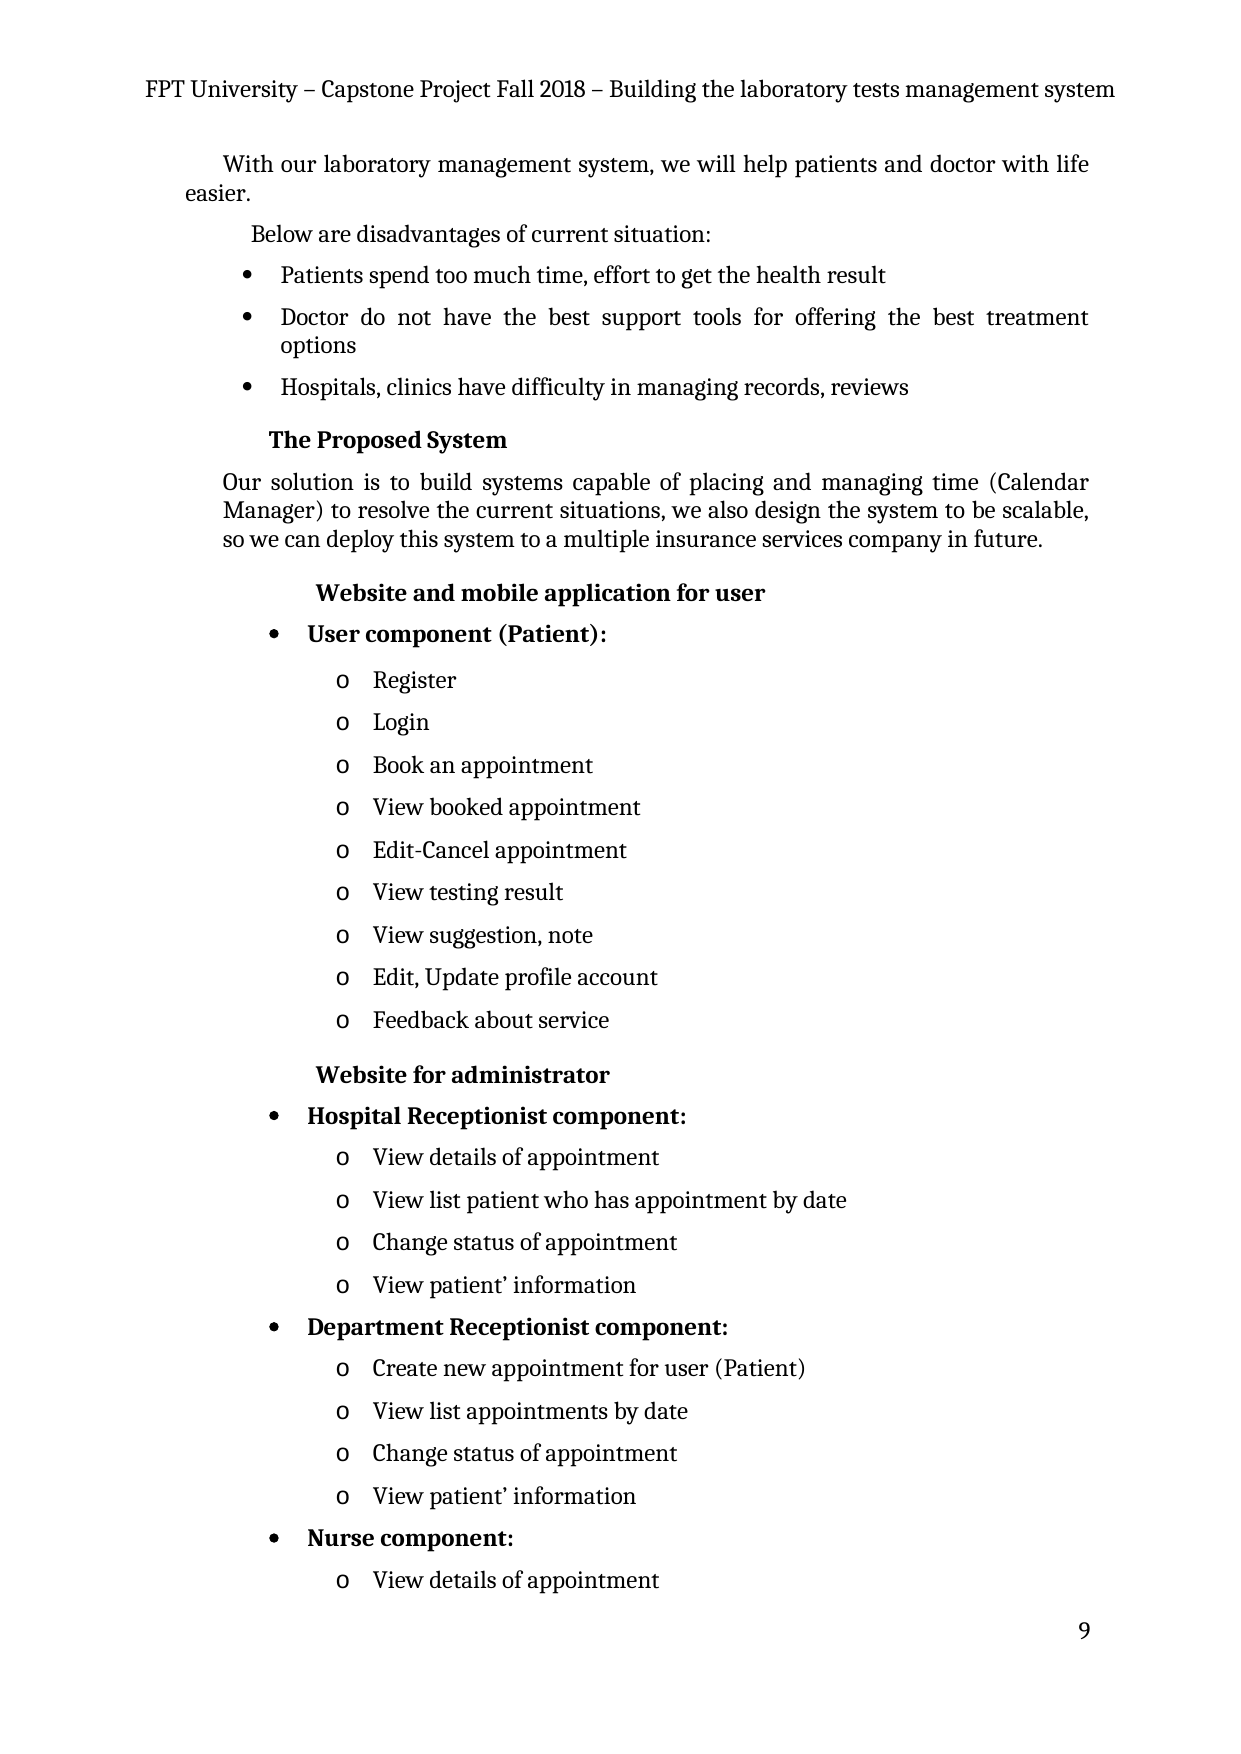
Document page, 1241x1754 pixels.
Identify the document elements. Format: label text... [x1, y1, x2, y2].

list Feedback about service [335, 1006, 1090, 1036]
list Department Receptionist component: [269, 1313, 1090, 1342]
list Edit-Cancel appointment [335, 836, 1090, 866]
list Hospital Receptionist component: [269, 1102, 1090, 1131]
list Patients spend too much time, effort to get the health result [243, 261, 1090, 290]
text Our solution is to build systems capable of placing and managing time (Calendar Manager) to resolve the current situations, we also design the system to be scalable, so we can deploy this system to a multiple insurance services company in future. [223, 467, 1090, 554]
text Below are disadvantages of current situation: [177, 220, 1090, 249]
list Website and mobile application for user [316, 579, 1090, 607]
list The Proposed System [269, 426, 1090, 455]
list Register [335, 666, 1090, 696]
list View suggestion, note [335, 921, 1090, 951]
list Doctor do not have the best support tools for offering the best treatment options [243, 302, 1090, 360]
list Change status of appointment [335, 1439, 1090, 1469]
list Change status of appointment [335, 1228, 1090, 1258]
list View details of appointment [335, 1566, 1090, 1596]
list Create new appointment for user (Patient) [335, 1354, 1090, 1384]
list Website for administrator [316, 1061, 1090, 1089]
list View patient’ information [335, 1271, 1090, 1301]
list Nurse component: [269, 1524, 1090, 1553]
list View patient’ information [335, 1482, 1090, 1512]
list Login [335, 708, 1090, 738]
list Book an appointment [335, 751, 1090, 781]
list View details of appointment [335, 1143, 1090, 1173]
list View testing result [335, 878, 1090, 908]
list View booked appointment [335, 793, 1090, 823]
list Hospitals, clinics have difficulty in managing records, reviews [243, 372, 1090, 401]
list View list patient who has appointment by date [335, 1186, 1090, 1216]
text With our laboratory management system, we will help patients and doctor with life easier. [185, 150, 1090, 207]
list Edit, Update profile account [335, 963, 1090, 993]
list User component (Patient): [269, 620, 1090, 649]
list View list appointments by date [335, 1397, 1090, 1427]
